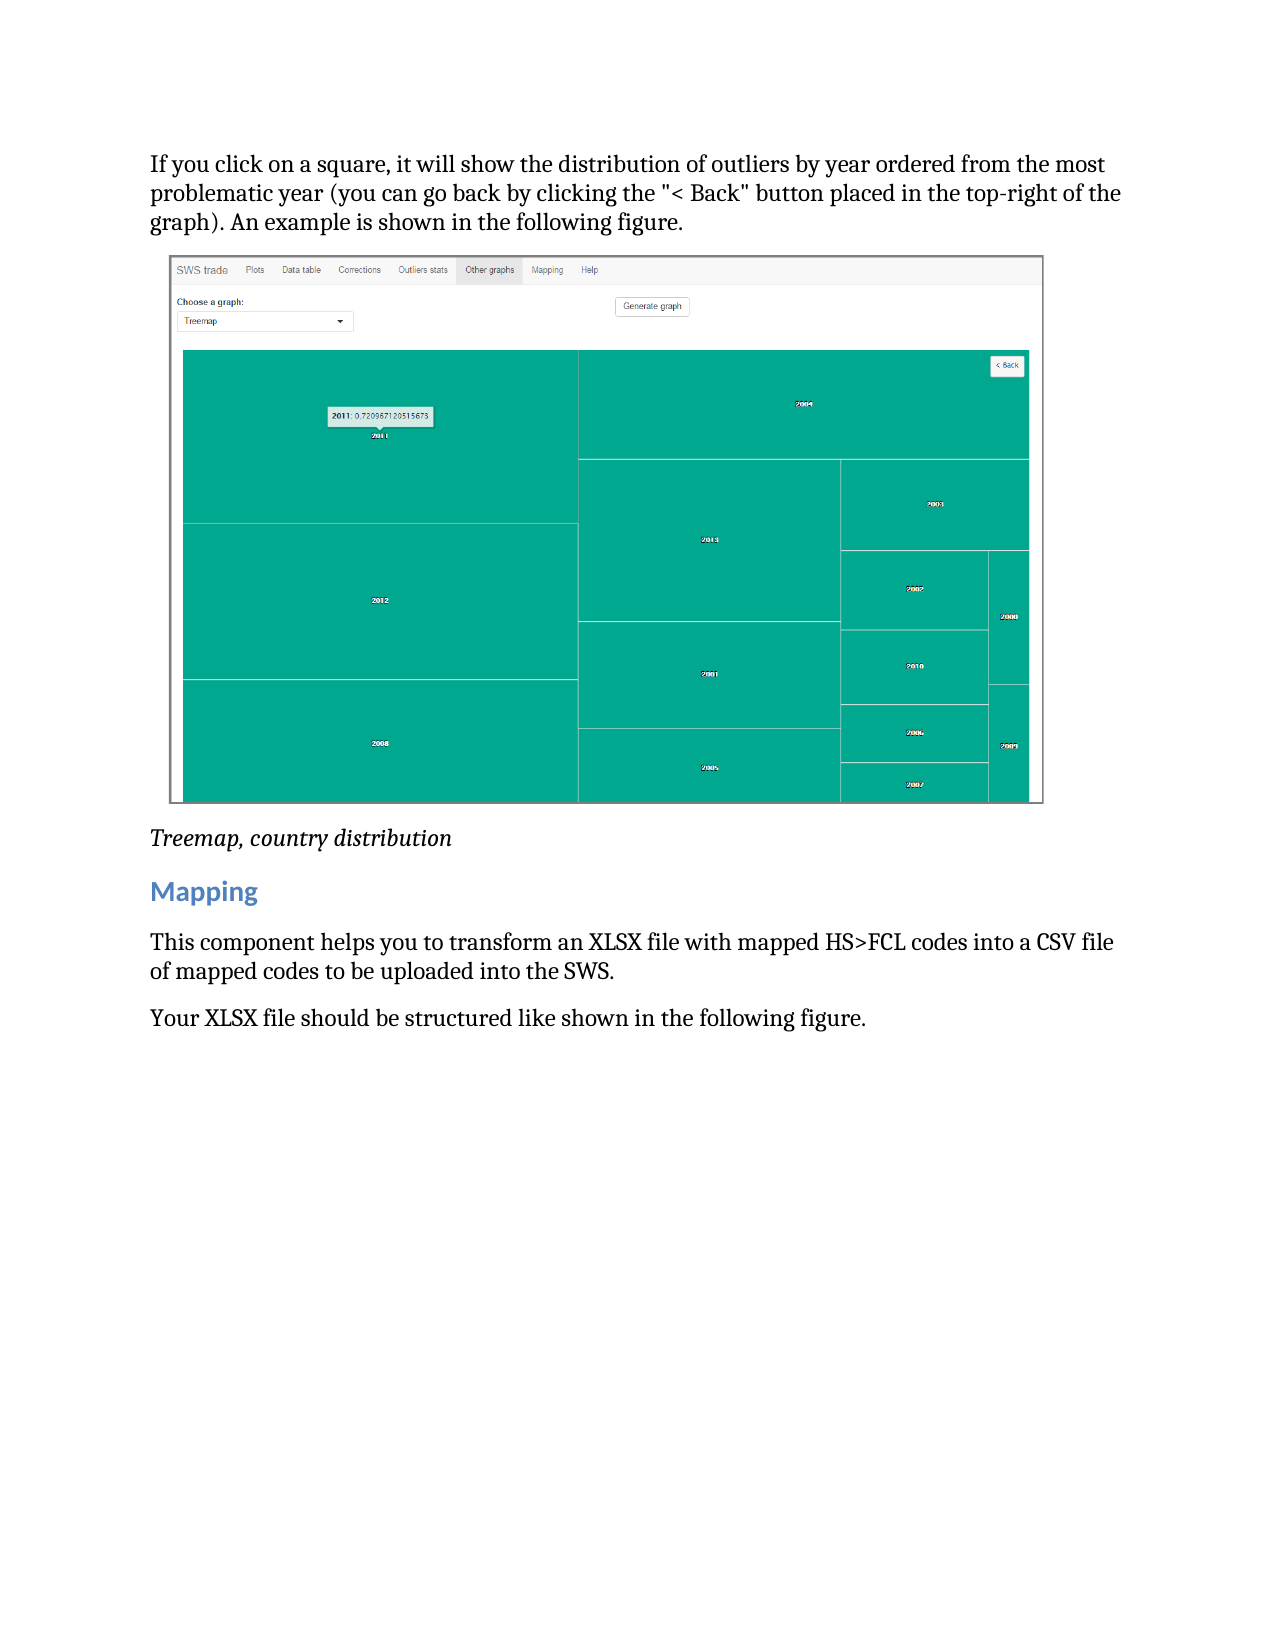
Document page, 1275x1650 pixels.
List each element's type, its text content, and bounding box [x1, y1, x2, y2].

text Your XLSX file should be structured like shown in the following figure. [150, 1004, 1125, 1033]
text This component helps you to transform an XLSX file with mapped HS>FCL codes into a CSV file of mapped codes to be uploaded into the SWS. [150, 928, 1125, 985]
text If you click on a square, it will show the distribution of outliers by year ordered from the most problematic year (you can go back by clicking the "< Back" button placed in the top-right of the graph). An example is shown in the following figure. [150, 150, 1125, 236]
picture [168, 255, 1044, 804]
text Treemap, country distribution [150, 824, 1125, 853]
subtitle Mapping [150, 873, 1125, 909]
